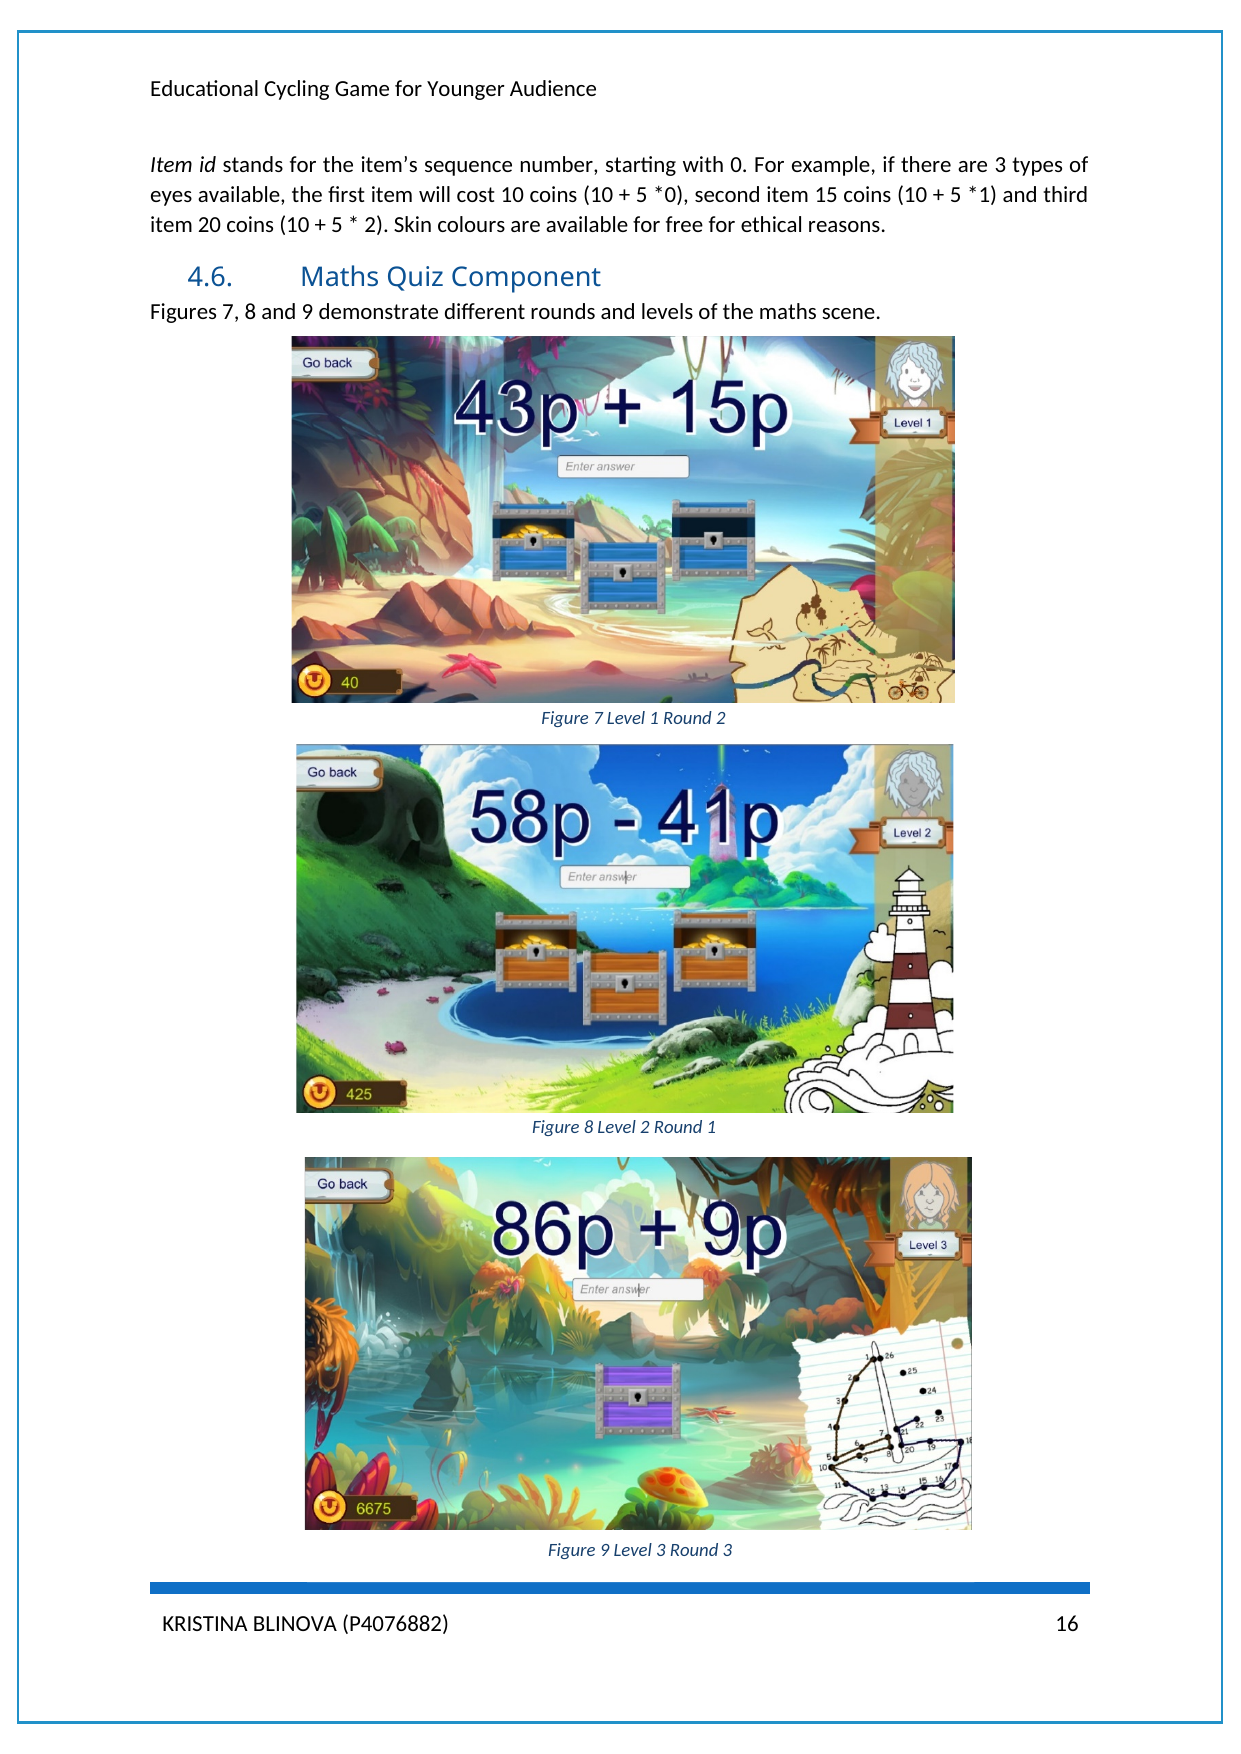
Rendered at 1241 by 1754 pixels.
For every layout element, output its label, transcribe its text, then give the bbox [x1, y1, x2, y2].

text Figures 7, 8 and 9 demonstrate different rounds and levels of the maths scene. [313, 297, 1090, 325]
picture [291, 336, 955, 703]
text Item id stands for the item’s sequence number, starting with 0. For example, if there are 3 types of eyes available, the first item will cost 10 coins (10 + 5 *0), second item 15 coins (10 + 5 *1) and third item 20 coins (10 + 5 * 2). Skin colours are available for free for ethical reasons. [150, 150, 1090, 238]
picture [304, 1157, 972, 1530]
subtitle Maths Quiz Component [187, 257, 1090, 294]
picture [296, 744, 954, 1113]
